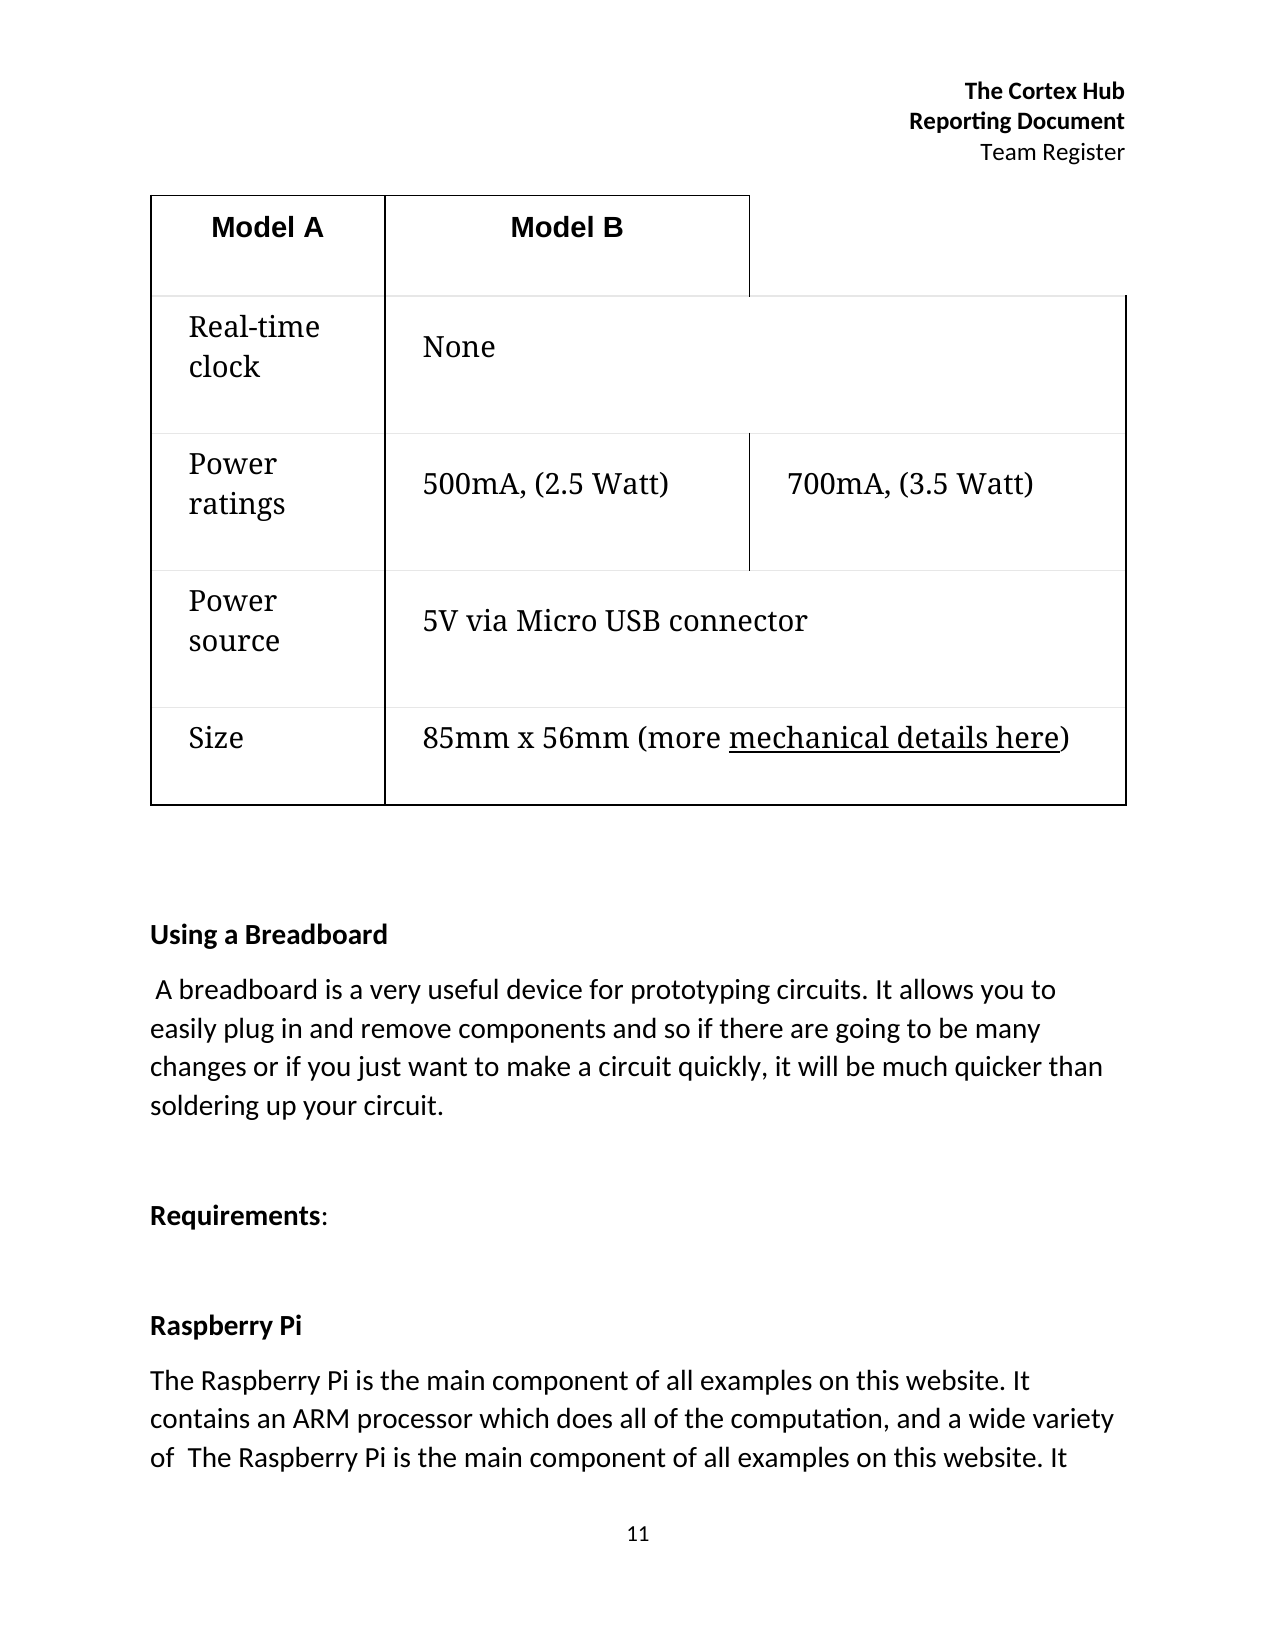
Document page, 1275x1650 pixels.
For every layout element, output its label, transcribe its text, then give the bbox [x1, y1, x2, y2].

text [150, 1362, 1125, 1474]
text Raspberry Pi [150, 1307, 1125, 1343]
table_header Model A [152, 196, 384, 295]
table_cell 700mA, (3.5 Watt) [750, 434, 1125, 570]
table_cell Size [152, 708, 384, 804]
table_header Model B [386, 196, 749, 295]
table_cell Power ratings [152, 434, 384, 570]
table_cell Real-time clock [152, 297, 384, 432]
table_cell 500mA, (2.5 Watt) [386, 434, 749, 570]
text Using a Breadboard [150, 916, 1125, 952]
table_cell 85mm x 56mm (more mechanical details here) [386, 708, 1125, 804]
table_cell None [386, 297, 1125, 432]
table_cell 5V via Micro USB connector [386, 571, 1125, 707]
table_cell Power source [152, 571, 384, 707]
text A breadboard is a very useful device for prototyping circuits. It allows you to easily plug in and remove components and so if there are going to be many changes or if you just want to make a circuit quickly, it will be much quicker than soldering up your circuit. [150, 971, 1125, 1122]
text Requirements: [150, 1197, 1125, 1232]
